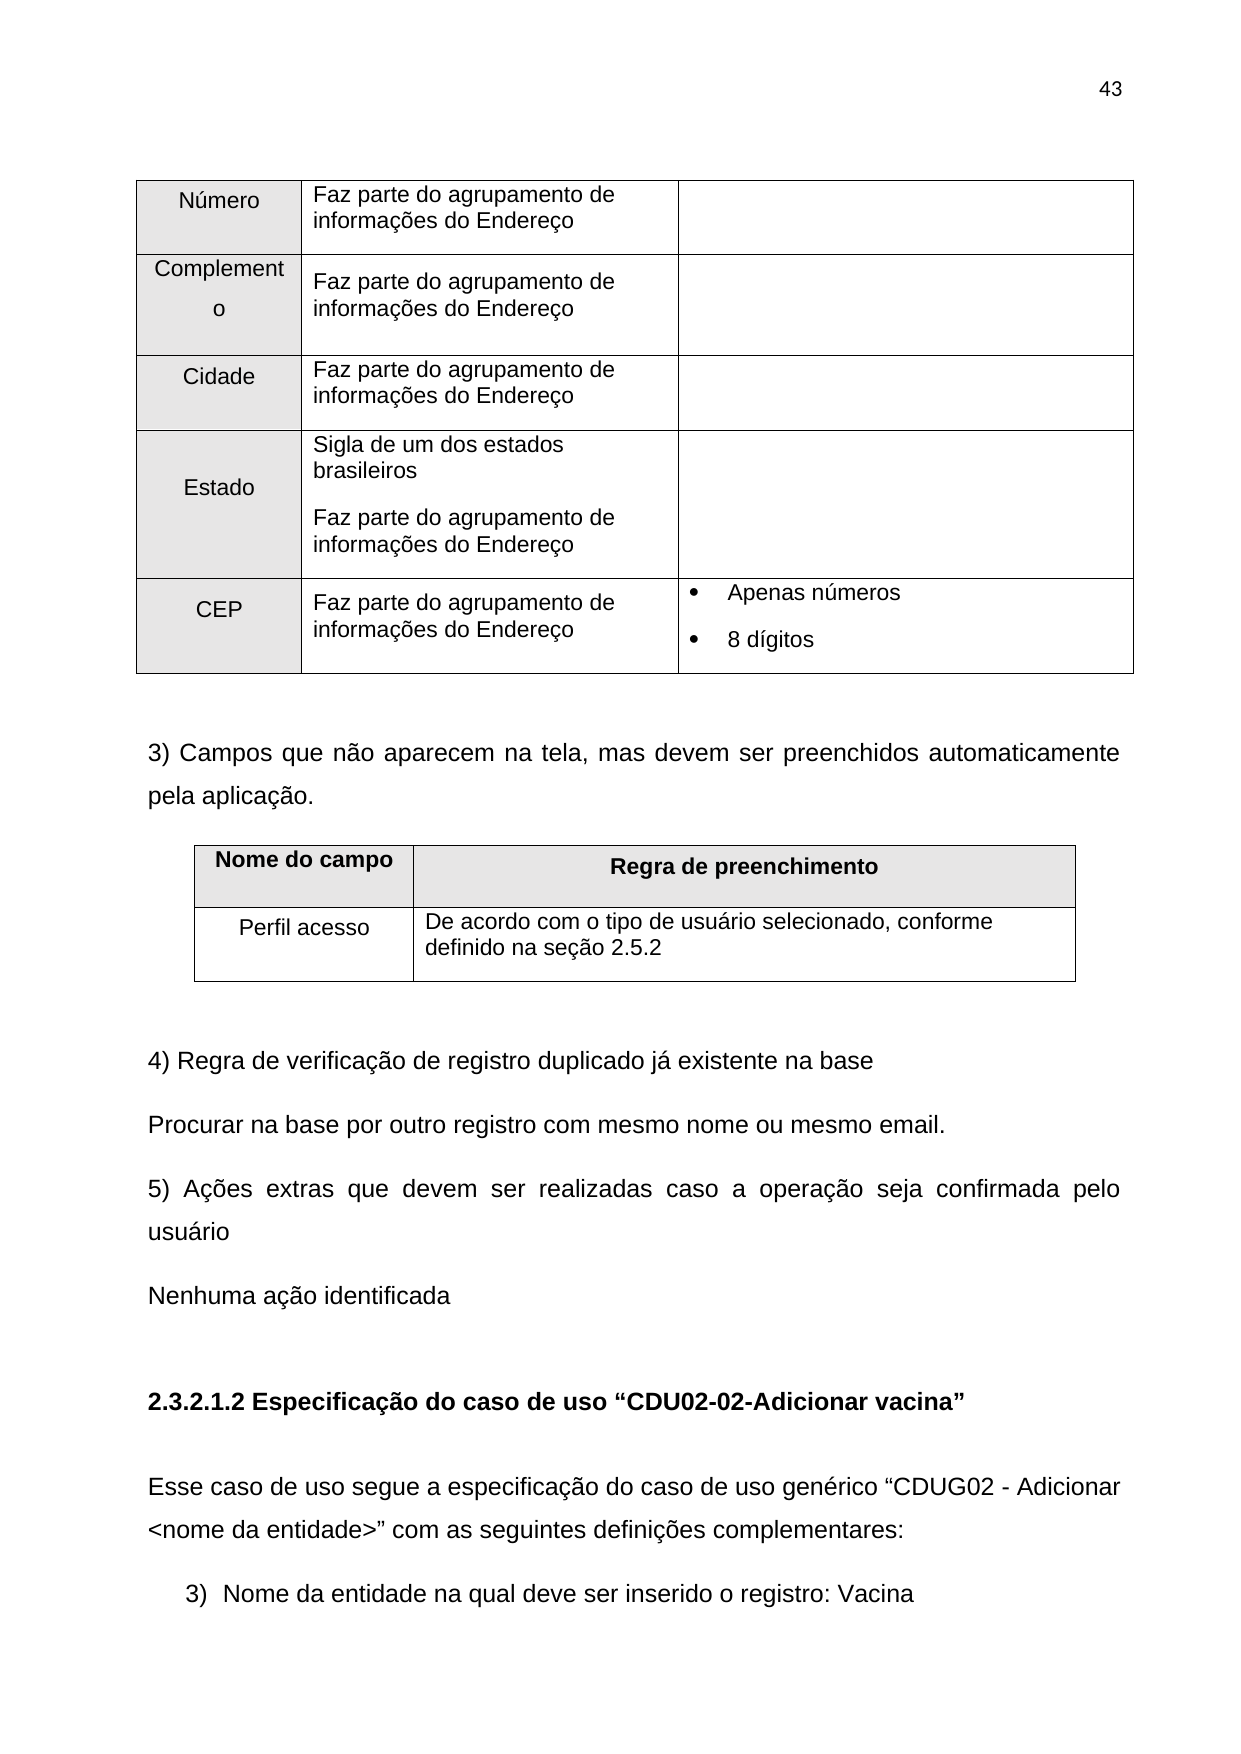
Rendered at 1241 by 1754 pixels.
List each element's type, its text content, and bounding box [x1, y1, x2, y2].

text Procurar na base por outro registro com mesmo nome ou mesmo email. [148, 1110, 1122, 1139]
table_cell Estado [137, 431, 301, 578]
table_cell CEP [137, 579, 301, 673]
text 4) Regra de verificação de registro duplicado já existente na base [148, 1046, 1122, 1075]
table_header Regra de preenchimento [414, 846, 1075, 907]
text Esse caso de uso segue a especificação do caso de uso genérico “CDUG02 - Adicionar <nome da entidade>” com as seguintes definições complementares: [148, 1472, 1122, 1543]
text 5) Ações extras que devem ser realizadas caso a operação seja confirmada pelo usuário [148, 1174, 1122, 1246]
table_cell Apenas números 8 dígitos [679, 579, 1133, 673]
list Nome da entidade na qual deve ser inserido o registro: Vacina [185, 1579, 1122, 1607]
table_cell Número [137, 181, 301, 254]
text Nenhuma ação identificada [148, 1281, 1122, 1310]
text 3) Campos que não aparecem na tela, mas devem ser preenchidos automaticamente pela aplicação. [148, 738, 1122, 810]
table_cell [302, 181, 678, 254]
table_cell Sigla de um dos estados brasileiros Faz parte do agrupamento de informações do Endereço [302, 431, 678, 578]
table_header Nome do campo [195, 846, 413, 907]
table_cell Complemento [137, 255, 301, 355]
table_cell De acordo com o tipo de usuário selecionado, conforme definido na seção 2.5.2 [414, 908, 1075, 981]
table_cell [302, 255, 678, 355]
table_cell [679, 431, 1133, 578]
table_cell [302, 356, 678, 429]
table_cell [679, 255, 1133, 355]
table_cell Perfil acesso [195, 908, 413, 981]
table_cell [679, 181, 1133, 254]
table_cell [679, 356, 1133, 429]
text 2.3.2.1.2 Especificação do caso de uso “CDU02-02-Adicionar vacina” [148, 1387, 1122, 1416]
table_cell Faz parte do agrupamento de informações do Endereço [302, 579, 678, 673]
table_cell Cidade [137, 356, 301, 429]
